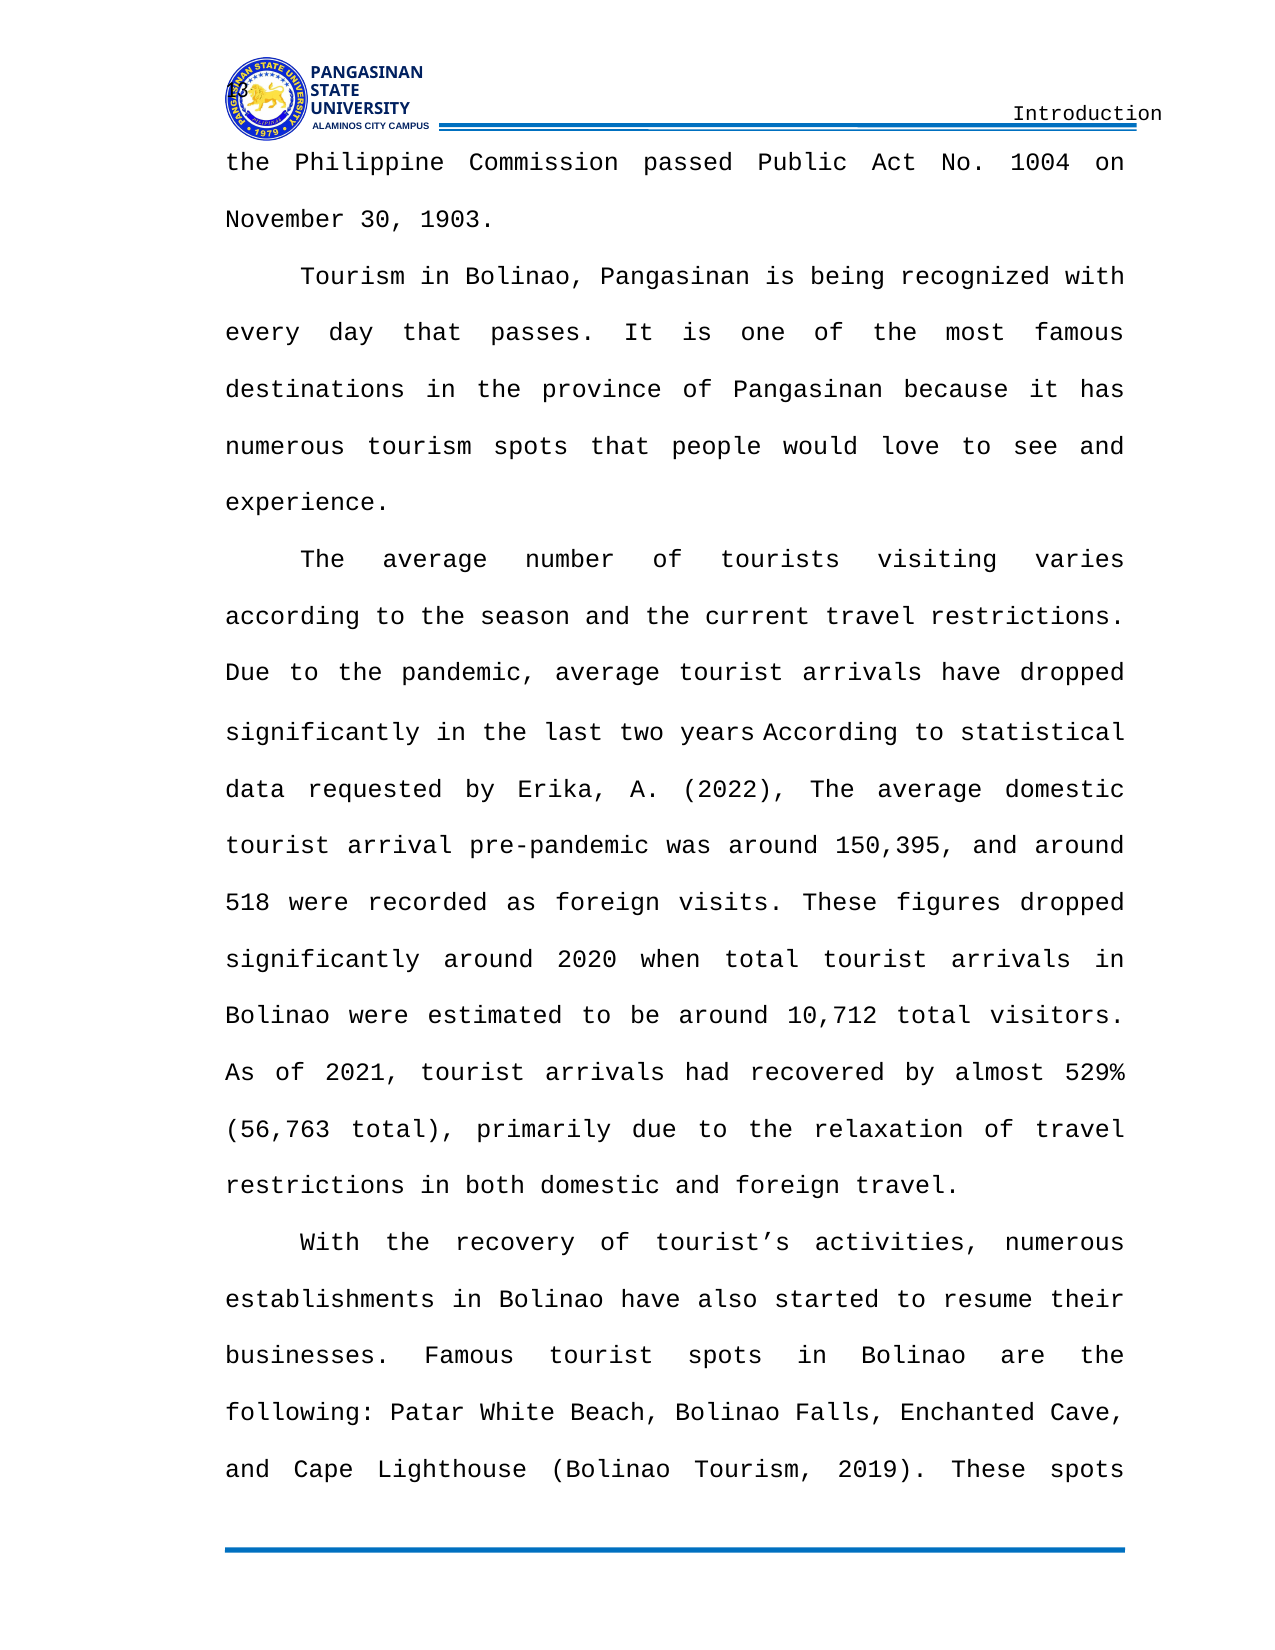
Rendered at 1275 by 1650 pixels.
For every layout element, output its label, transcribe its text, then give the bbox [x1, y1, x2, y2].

picture [225, 57, 308, 141]
text The average number of tourists visiting varies according to the season and the current travel restrictions. Due to the pandemic, average tourist arrivals have dropped significantly in the last two years According to statistical data requested by Erika, A. (2022), The average domestic tourist arrival pre-pandemic was around 150,395, and around 518 were recorded as foreign visits. These figures dropped significantly around 2020 when total tourist arrivals in Bolinao were estimated to be around 10,712 total visitors. As of 2021, tourist arrivals had recovered by almost 529% (56,763 total), primarily due to the relaxation of travel restrictions in both domestic and foreign travel. [225, 547, 1125, 1201]
text Tourism in Bolinao, Pangasinan is being recognized with every day that passes. It is one of the most famous destinations in the province of Pangasinan because it has numerous tourism spots that people would love to see and experience. [225, 263, 1125, 518]
